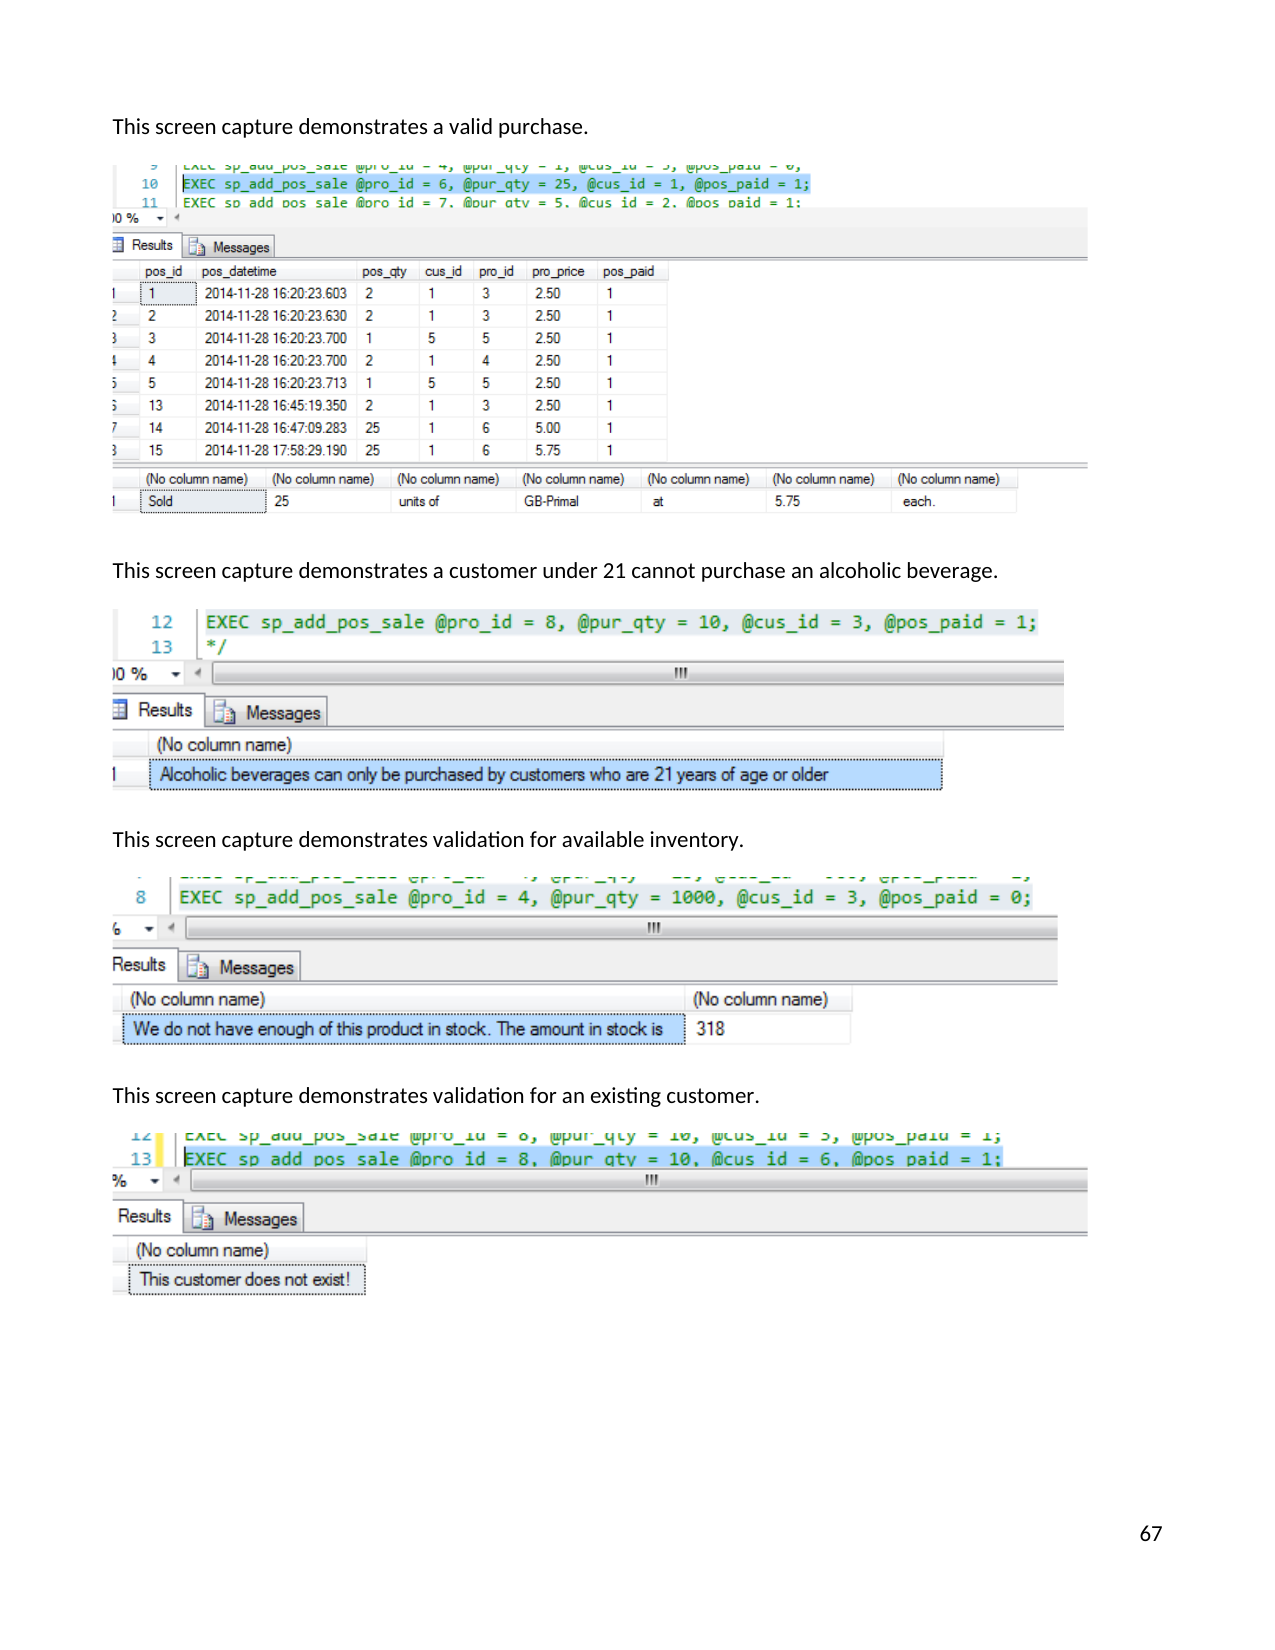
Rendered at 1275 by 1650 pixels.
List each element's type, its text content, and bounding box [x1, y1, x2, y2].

picture [112, 609, 1064, 800]
picture [112, 1133, 1088, 1303]
text This screen capture demonstrates validation for available inventory. [112, 825, 1162, 853]
text This screen capture demonstrates a customer under 21 cannot purchase an alcoholic beverage. [112, 556, 1162, 584]
picture [112, 165, 1088, 531]
picture [112, 877, 1058, 1056]
text This screen capture demonstrates a valid purchase. [112, 112, 1162, 141]
text This screen capture demonstrates validation for an existing customer. [112, 1081, 1162, 1109]
